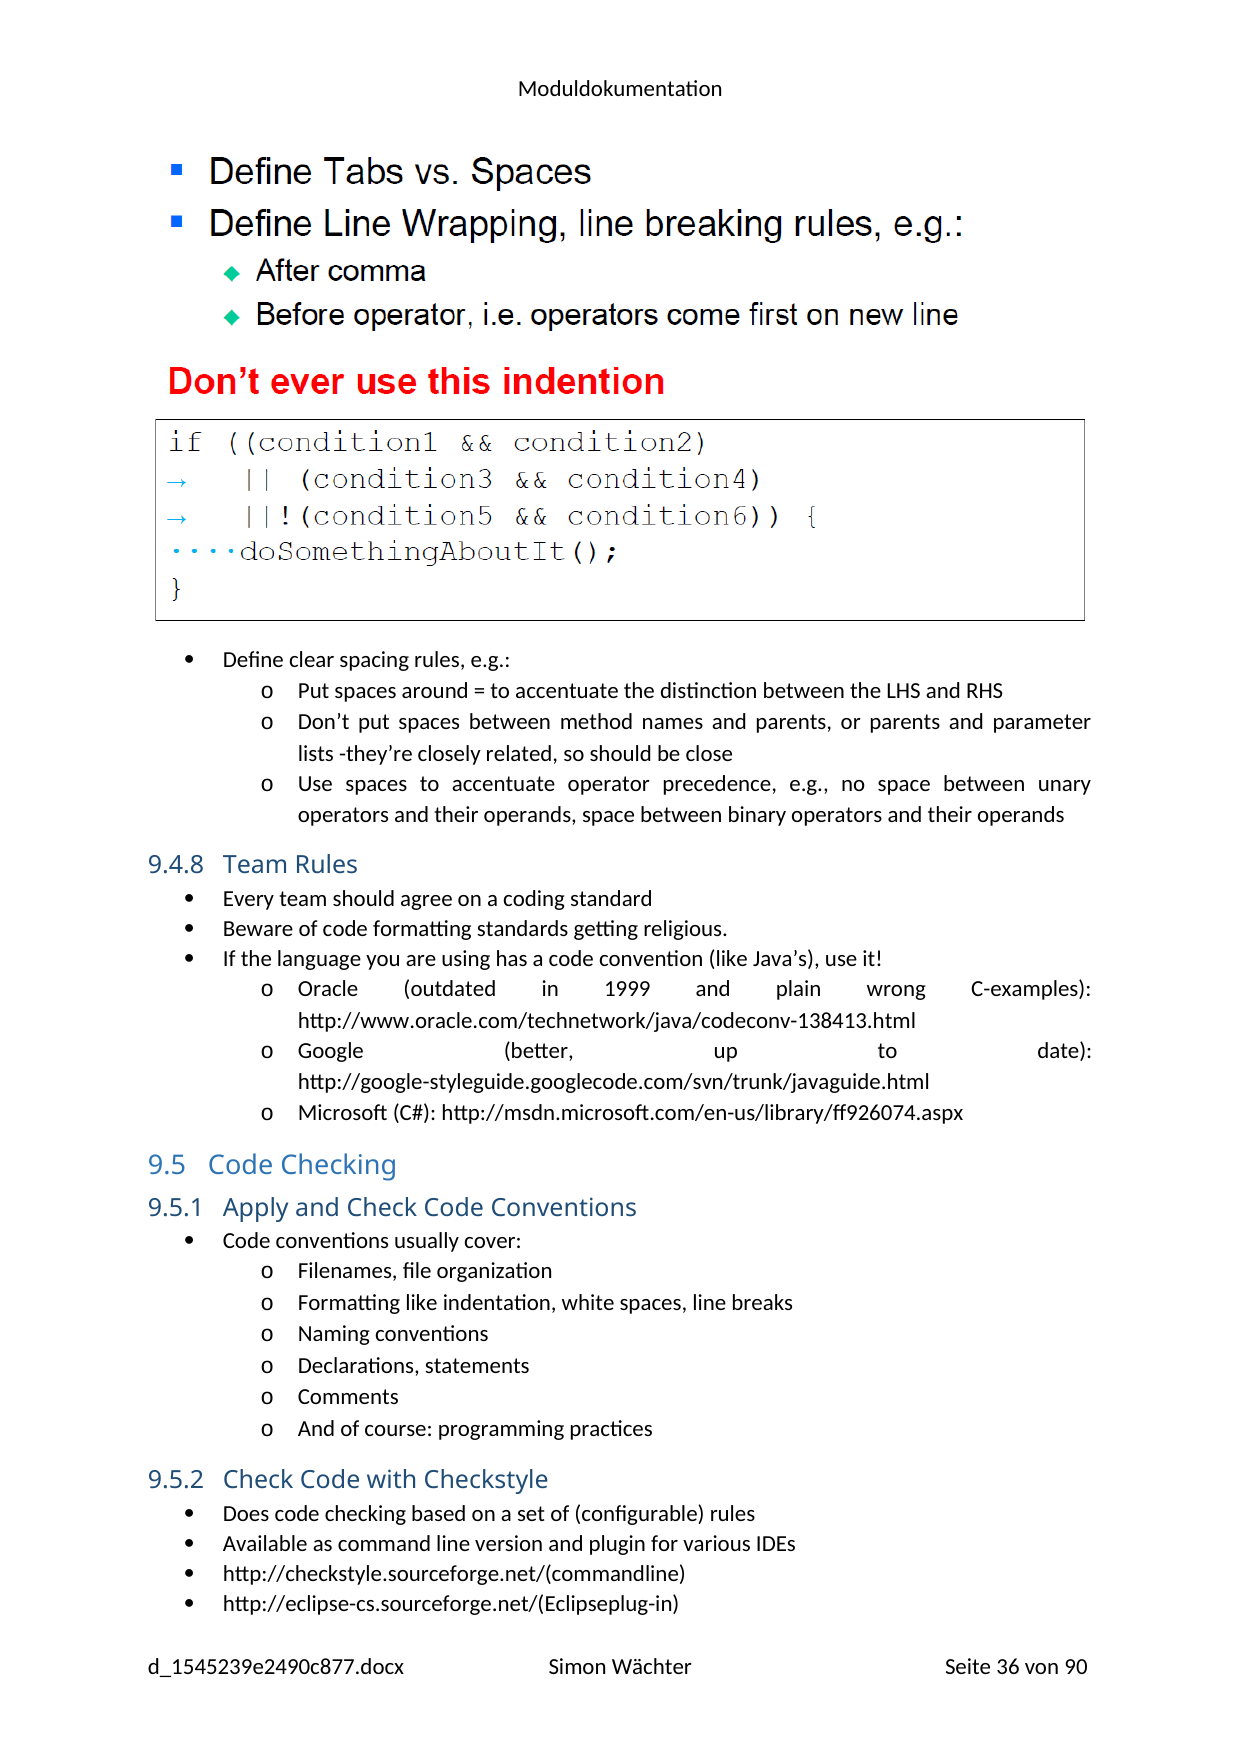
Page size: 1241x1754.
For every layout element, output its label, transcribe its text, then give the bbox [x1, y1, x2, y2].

list Define clear spacing rules, e.g.: [185, 646, 1093, 674]
subtitle Apply and Check Code Conventions [148, 1190, 1093, 1224]
list Use spaces to accentuate operator precedence, e.g., no space between unary operators and their operands, space between binary operators and their operands [260, 769, 1093, 828]
subtitle Team Rules [148, 847, 1093, 881]
list Naming conventions [260, 1319, 1093, 1349]
list Put spaces around = to accentuate the distinction between the LHS and RHS [260, 676, 1093, 705]
list Filenames, file organization [260, 1257, 1093, 1286]
list http://eclipse-cs.sourceforge.net/(Eclipseplug-in) [185, 1589, 1093, 1617]
list Beware of code formatting standards getting religious. [185, 914, 1093, 942]
list Microsoft (C#): http://msdn.microsoft.com/en-us/library/ff926074.aspx [260, 1098, 1093, 1127]
list Every team should agree on a coding standard [185, 884, 1093, 912]
subtitle Code Checking [148, 1146, 1093, 1183]
list http://checkstyle.sourceforge.net/(commandline) [185, 1559, 1093, 1587]
list Does code checking based on a set of (configurable) rules [185, 1499, 1093, 1527]
list Comments [260, 1382, 1093, 1412]
list Declarations, statements [260, 1351, 1093, 1380]
list Code conventions usually cover: [185, 1226, 1093, 1254]
list Google (better, up to date): http://google-styleguide.googlecode.com/svn/trunk/javaguide.html [260, 1036, 1093, 1095]
picture [147, 147, 1093, 627]
list And of course: programming practices [260, 1414, 1093, 1443]
list Oracle (outdated in 1999 and plain wrong C-examples): http://www.oracle.com/technetwork/java/codeconv-138413.html [260, 974, 1093, 1034]
list If the language you are using has a code convention (like Java’s), use it! [185, 944, 1093, 972]
list Available as command line version and plugin for various IDEs [185, 1529, 1093, 1557]
subtitle Check Code with Checkstyle [148, 1462, 1093, 1496]
list Formatting like indentation, white spaces, line breaks [260, 1288, 1093, 1317]
list Don’t put spaces between method names and parents, or parents and parameter lists -they’re closely related, so should be close [260, 707, 1093, 767]
